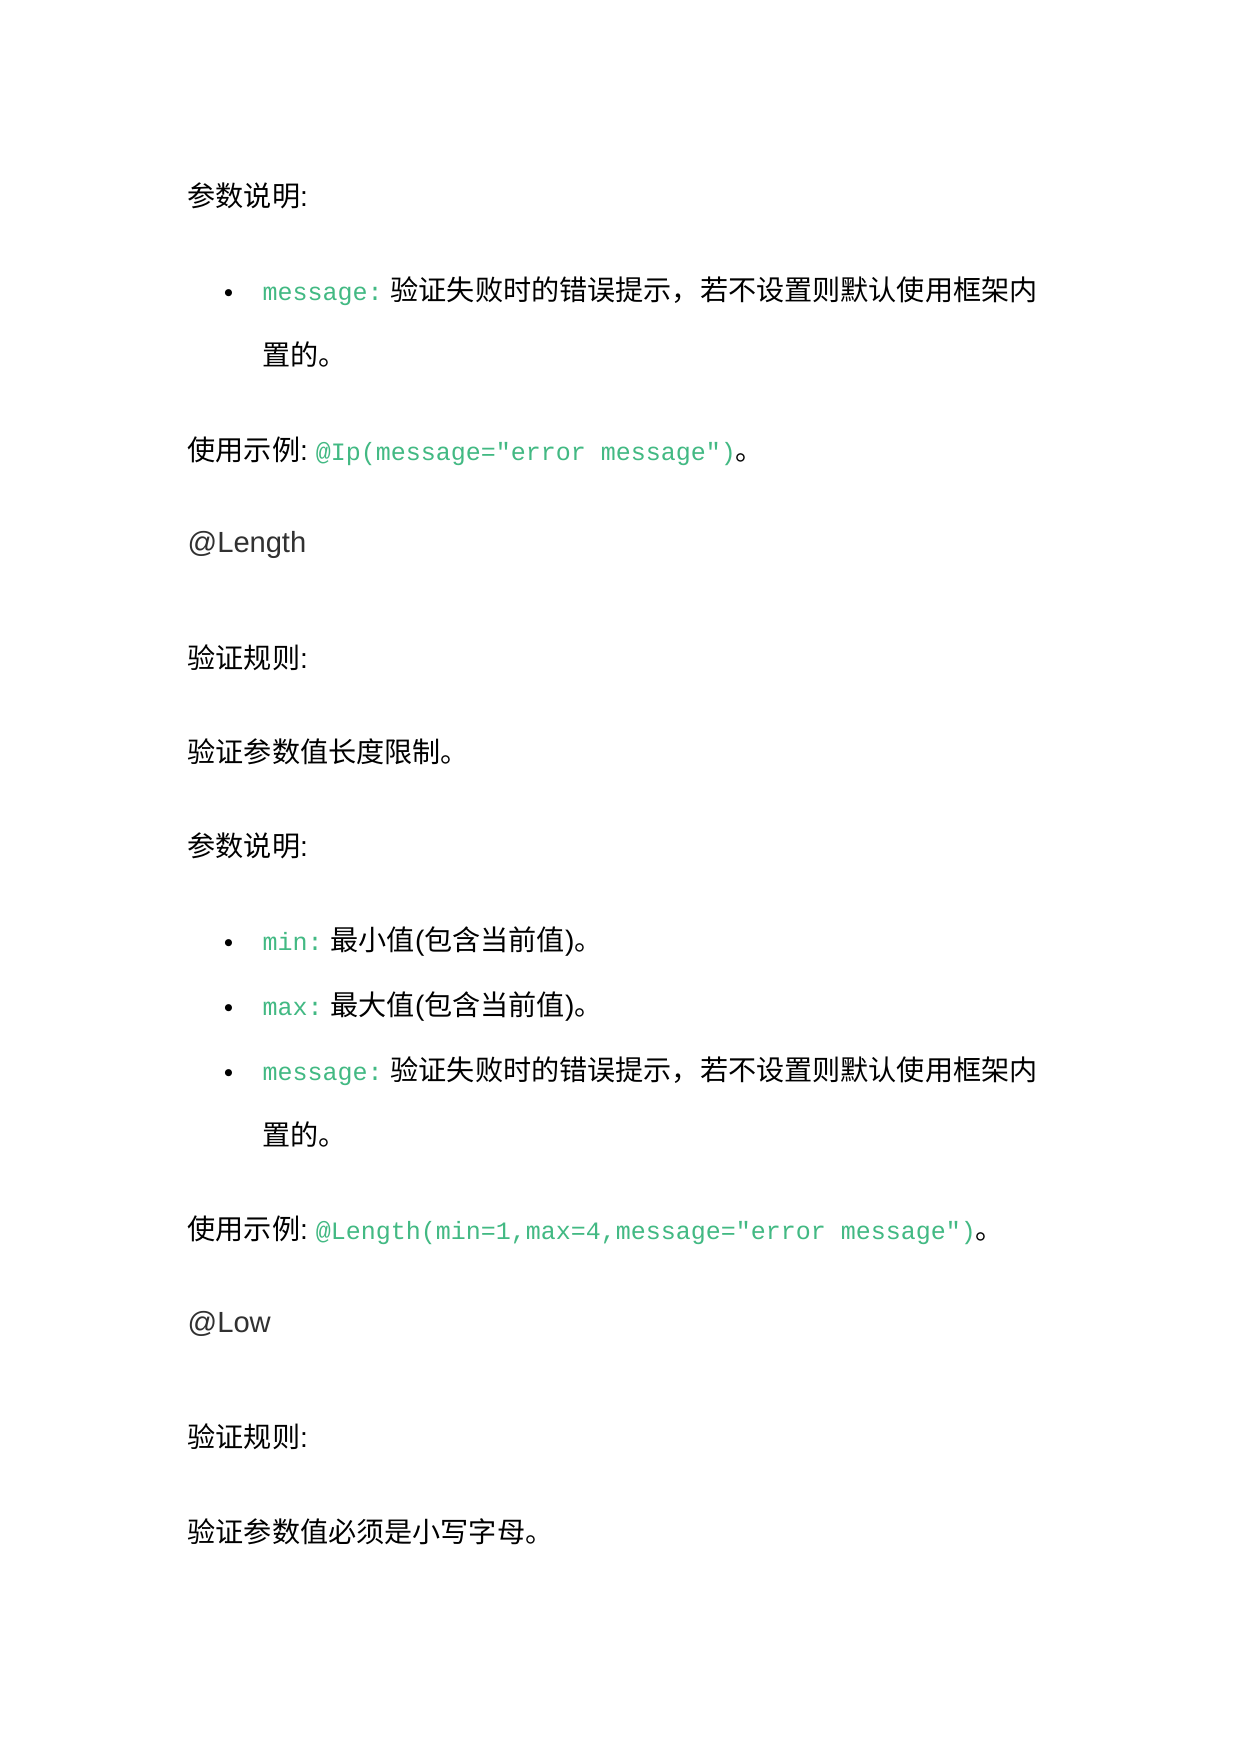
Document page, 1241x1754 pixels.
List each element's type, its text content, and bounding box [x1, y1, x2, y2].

list max: 最大值(包含当前值)。 [225, 971, 1053, 1036]
text 验证规则: [187, 1403, 1053, 1468]
subtitle @Low [187, 1289, 1053, 1354]
subtitle @Length [187, 509, 1053, 574]
text 使用示例: @Ip(message="error message")。 [187, 415, 1053, 480]
text 参数说明: [187, 812, 1053, 877]
text 验证规则: [187, 623, 1053, 688]
text 参数说明: [187, 162, 1053, 227]
list min: 最小值(包含当前值)。 [225, 906, 1053, 971]
text 验证参数值长度限制。 [187, 718, 1053, 783]
text 验证参数值必须是小写字母。 [187, 1497, 1053, 1562]
list message: 验证失败时的错误提示，若不设置则默认使用框架内置的。 [225, 1036, 1053, 1166]
text 使用示例: @Length(min=1,max=4,message="error message")。 [187, 1195, 1053, 1260]
list message: 验证失败时的错误提示，若不设置则默认使用框架内置的。 [225, 256, 1053, 386]
